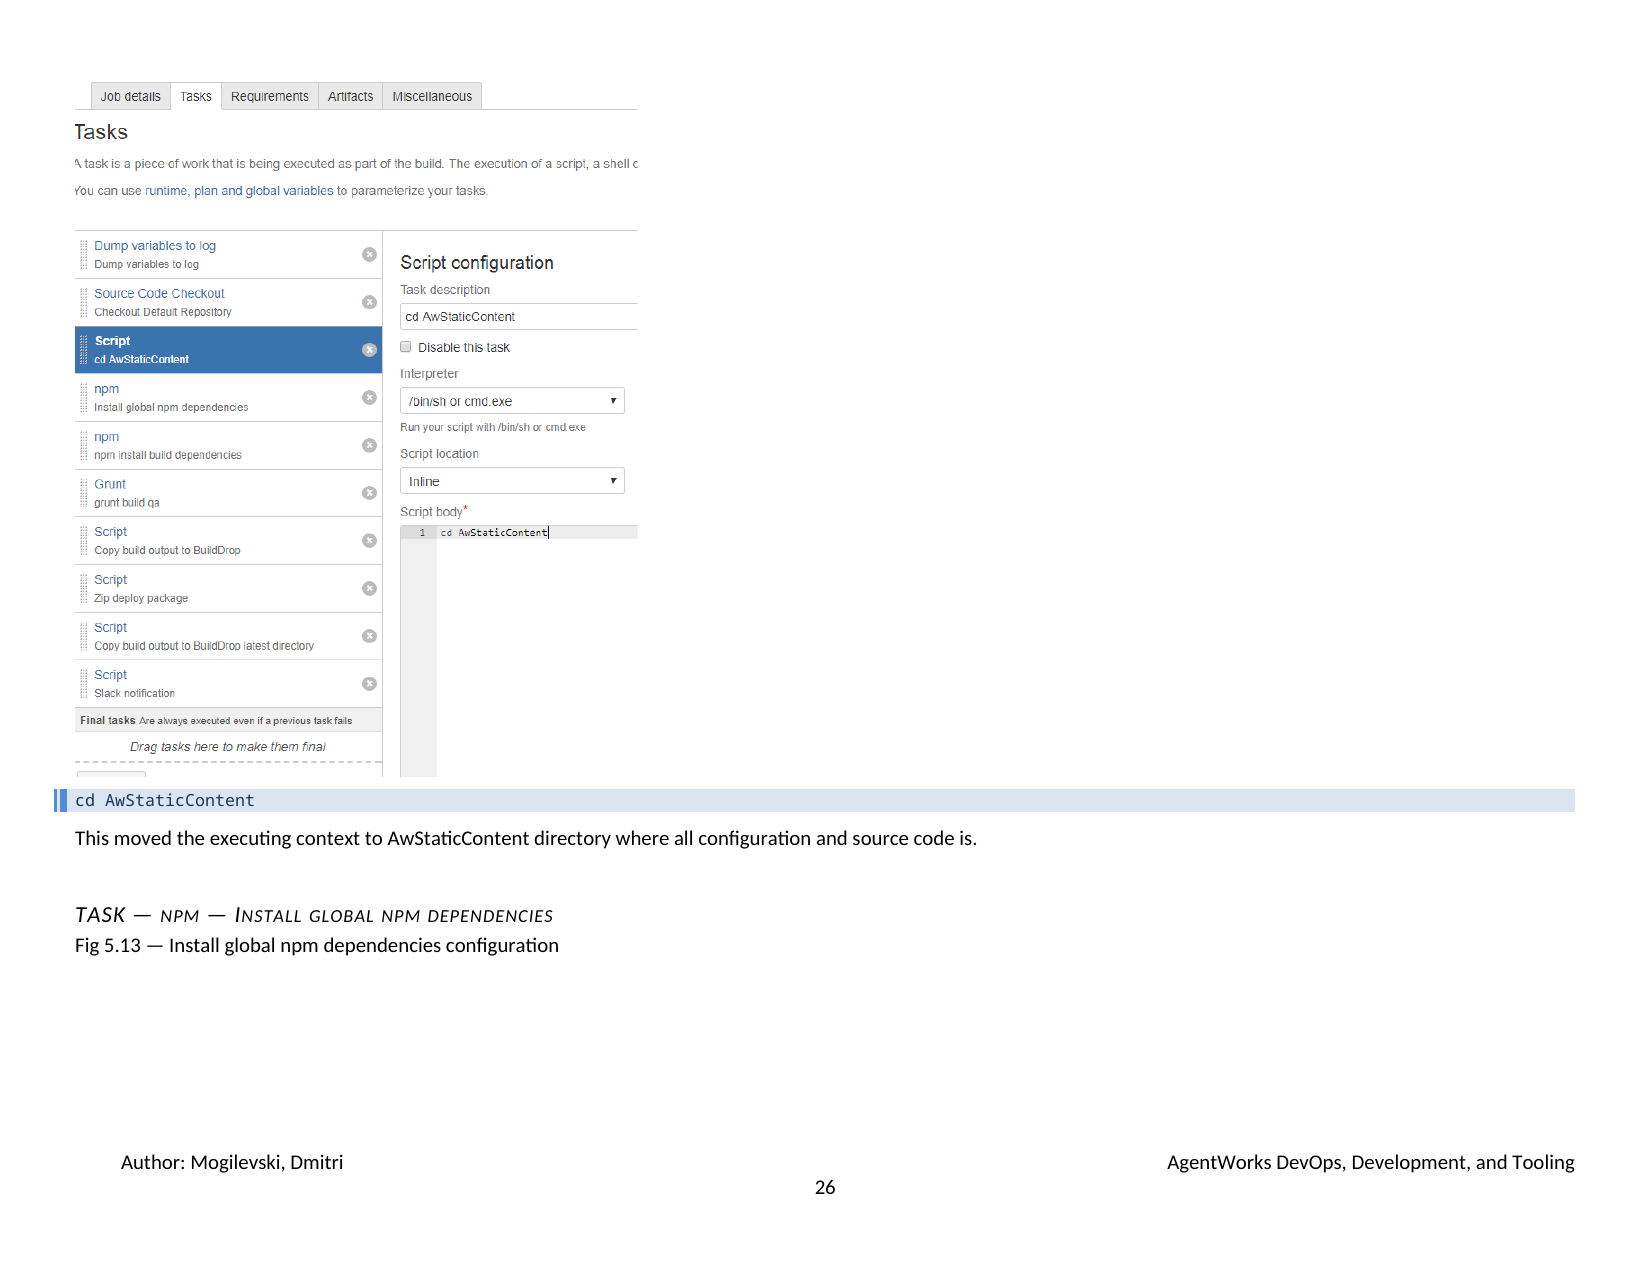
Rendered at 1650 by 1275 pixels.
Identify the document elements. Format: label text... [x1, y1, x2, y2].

picture [75, 75, 638, 777]
subtitle TASK — npm — Install global npm dependencies [75, 900, 1575, 928]
text Fig 5.13 — Install global npm dependencies configuration [75, 932, 1575, 958]
text cd AwStaticContent [67, 789, 1575, 812]
text This moved the executing context to AwStaticContent directory where all configuration and source code is. [75, 825, 1575, 851]
